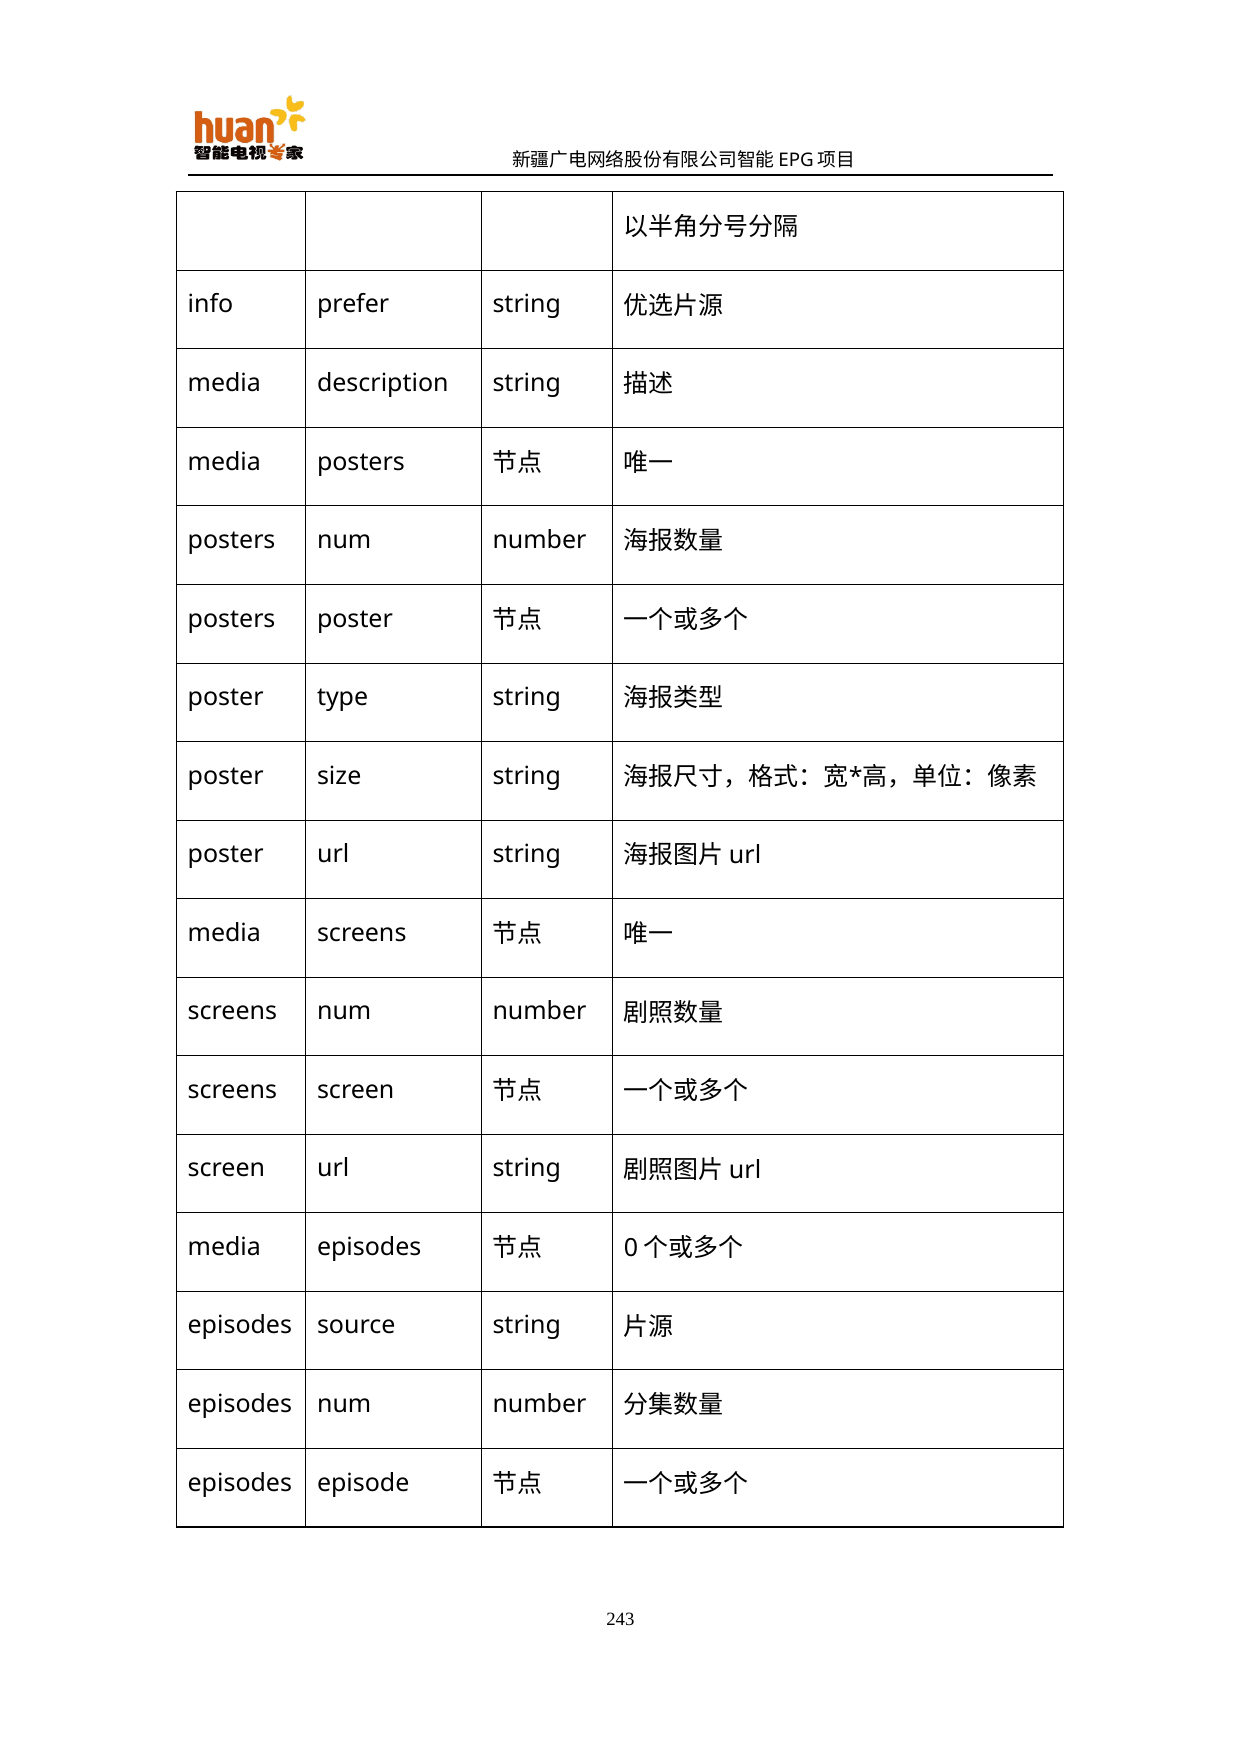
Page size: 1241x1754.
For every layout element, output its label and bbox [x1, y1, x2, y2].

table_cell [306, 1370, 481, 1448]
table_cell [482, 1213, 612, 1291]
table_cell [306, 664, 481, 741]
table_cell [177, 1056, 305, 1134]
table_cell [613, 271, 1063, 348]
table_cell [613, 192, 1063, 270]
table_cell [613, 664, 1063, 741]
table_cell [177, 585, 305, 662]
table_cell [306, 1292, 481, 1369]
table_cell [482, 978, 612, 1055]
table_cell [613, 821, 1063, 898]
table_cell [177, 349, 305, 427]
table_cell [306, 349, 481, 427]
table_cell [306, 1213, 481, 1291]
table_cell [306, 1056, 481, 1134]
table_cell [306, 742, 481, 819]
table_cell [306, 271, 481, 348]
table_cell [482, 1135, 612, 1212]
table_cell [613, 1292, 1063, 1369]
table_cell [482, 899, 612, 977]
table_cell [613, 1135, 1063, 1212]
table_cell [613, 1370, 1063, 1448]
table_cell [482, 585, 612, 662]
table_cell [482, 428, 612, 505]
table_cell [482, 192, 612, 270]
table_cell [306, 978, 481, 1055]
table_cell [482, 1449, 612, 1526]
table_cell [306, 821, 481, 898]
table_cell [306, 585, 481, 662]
picture [187, 88, 313, 167]
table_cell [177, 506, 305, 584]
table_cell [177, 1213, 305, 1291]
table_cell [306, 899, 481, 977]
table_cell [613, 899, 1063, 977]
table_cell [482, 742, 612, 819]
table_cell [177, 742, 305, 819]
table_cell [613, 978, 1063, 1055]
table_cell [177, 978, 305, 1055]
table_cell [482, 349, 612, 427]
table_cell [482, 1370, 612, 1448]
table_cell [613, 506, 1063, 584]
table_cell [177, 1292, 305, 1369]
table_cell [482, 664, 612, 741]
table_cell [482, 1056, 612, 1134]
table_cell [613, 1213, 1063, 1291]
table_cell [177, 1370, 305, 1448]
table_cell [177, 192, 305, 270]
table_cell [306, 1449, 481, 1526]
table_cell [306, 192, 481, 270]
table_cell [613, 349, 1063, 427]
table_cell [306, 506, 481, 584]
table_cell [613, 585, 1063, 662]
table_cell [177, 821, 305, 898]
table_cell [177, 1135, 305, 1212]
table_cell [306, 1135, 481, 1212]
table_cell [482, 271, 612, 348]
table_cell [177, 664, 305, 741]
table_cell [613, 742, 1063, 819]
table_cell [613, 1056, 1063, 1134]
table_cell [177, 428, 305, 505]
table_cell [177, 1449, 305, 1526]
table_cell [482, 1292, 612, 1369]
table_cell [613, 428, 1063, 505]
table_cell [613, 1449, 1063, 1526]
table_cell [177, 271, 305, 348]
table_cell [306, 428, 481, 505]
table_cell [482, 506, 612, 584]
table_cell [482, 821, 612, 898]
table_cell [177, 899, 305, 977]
